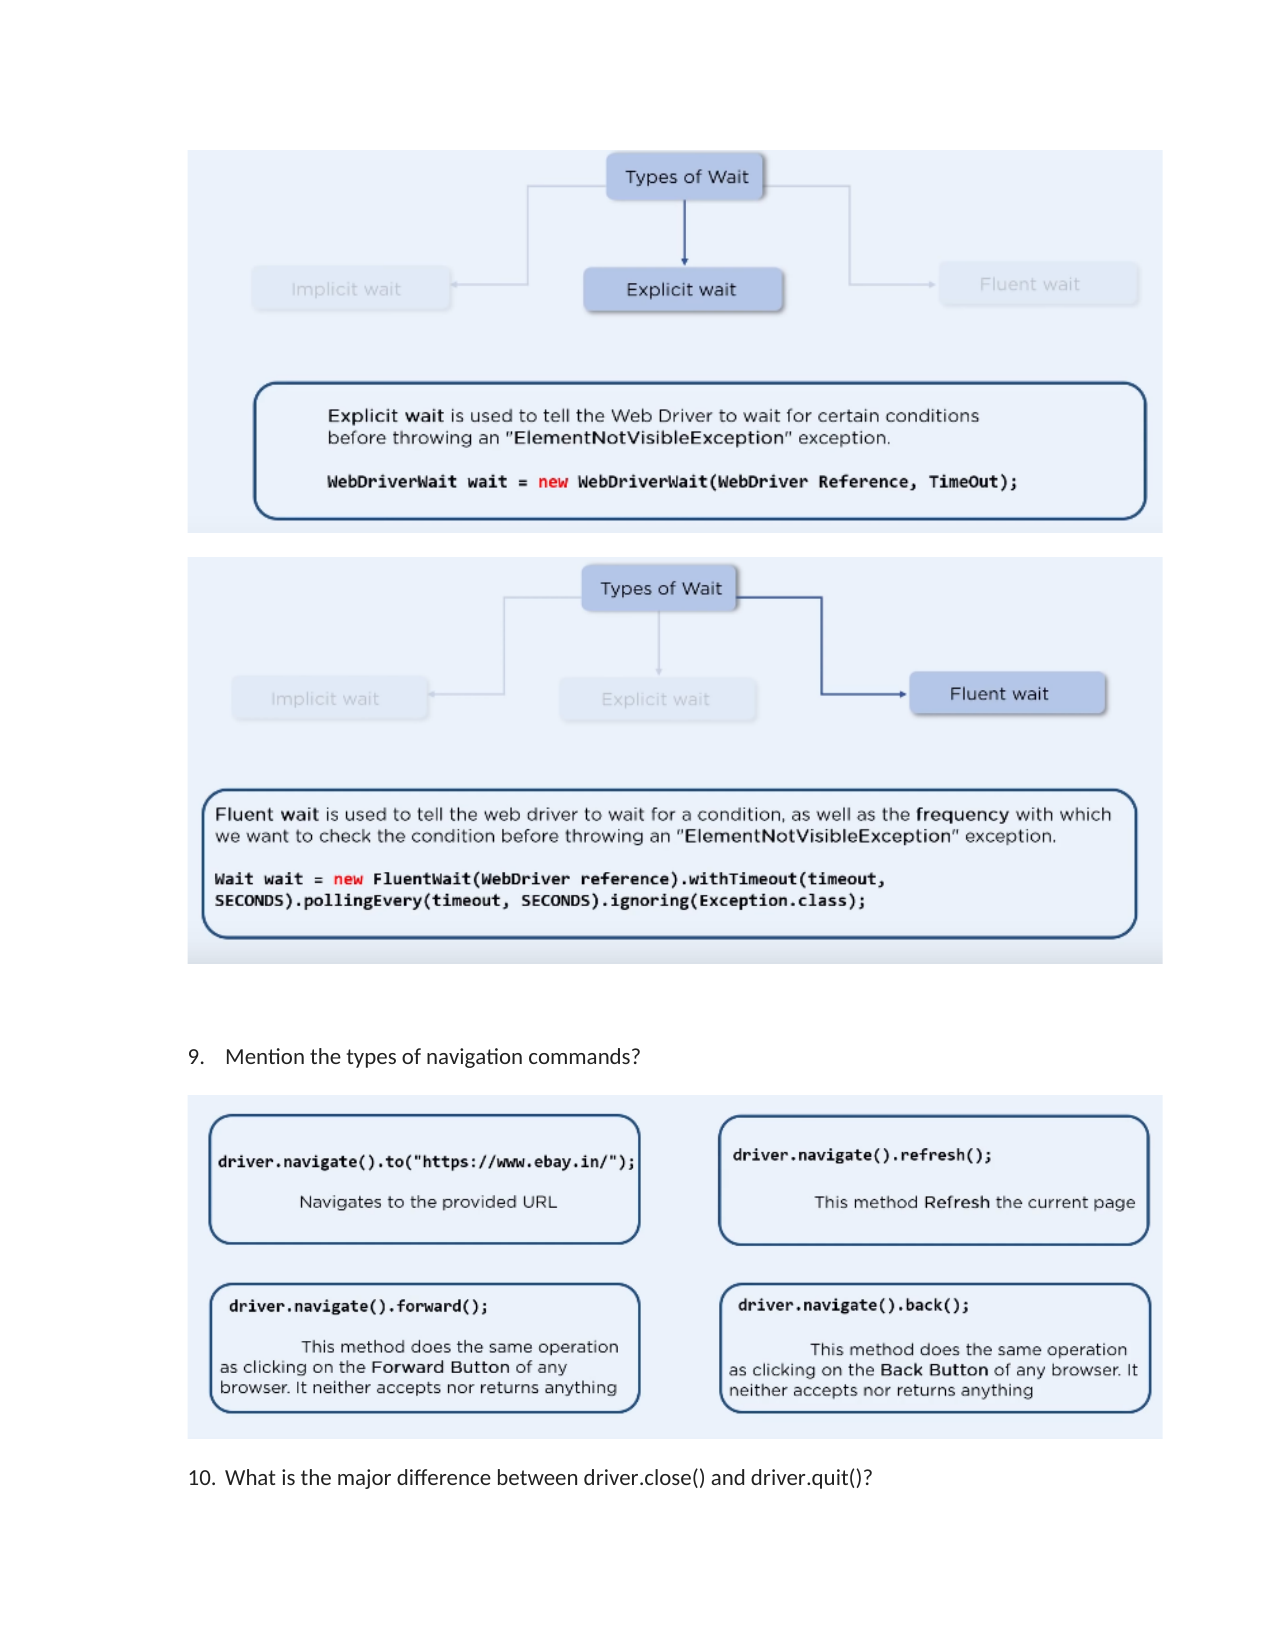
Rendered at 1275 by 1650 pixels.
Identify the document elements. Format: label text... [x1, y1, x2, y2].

picture [187, 1095, 1163, 1439]
list Mention the types of navigation commands? [187, 1042, 1125, 1070]
picture [187, 150, 1163, 533]
picture [187, 557, 1163, 964]
list What is the major difference between driver.close() and driver.quit()? [187, 1463, 1125, 1491]
